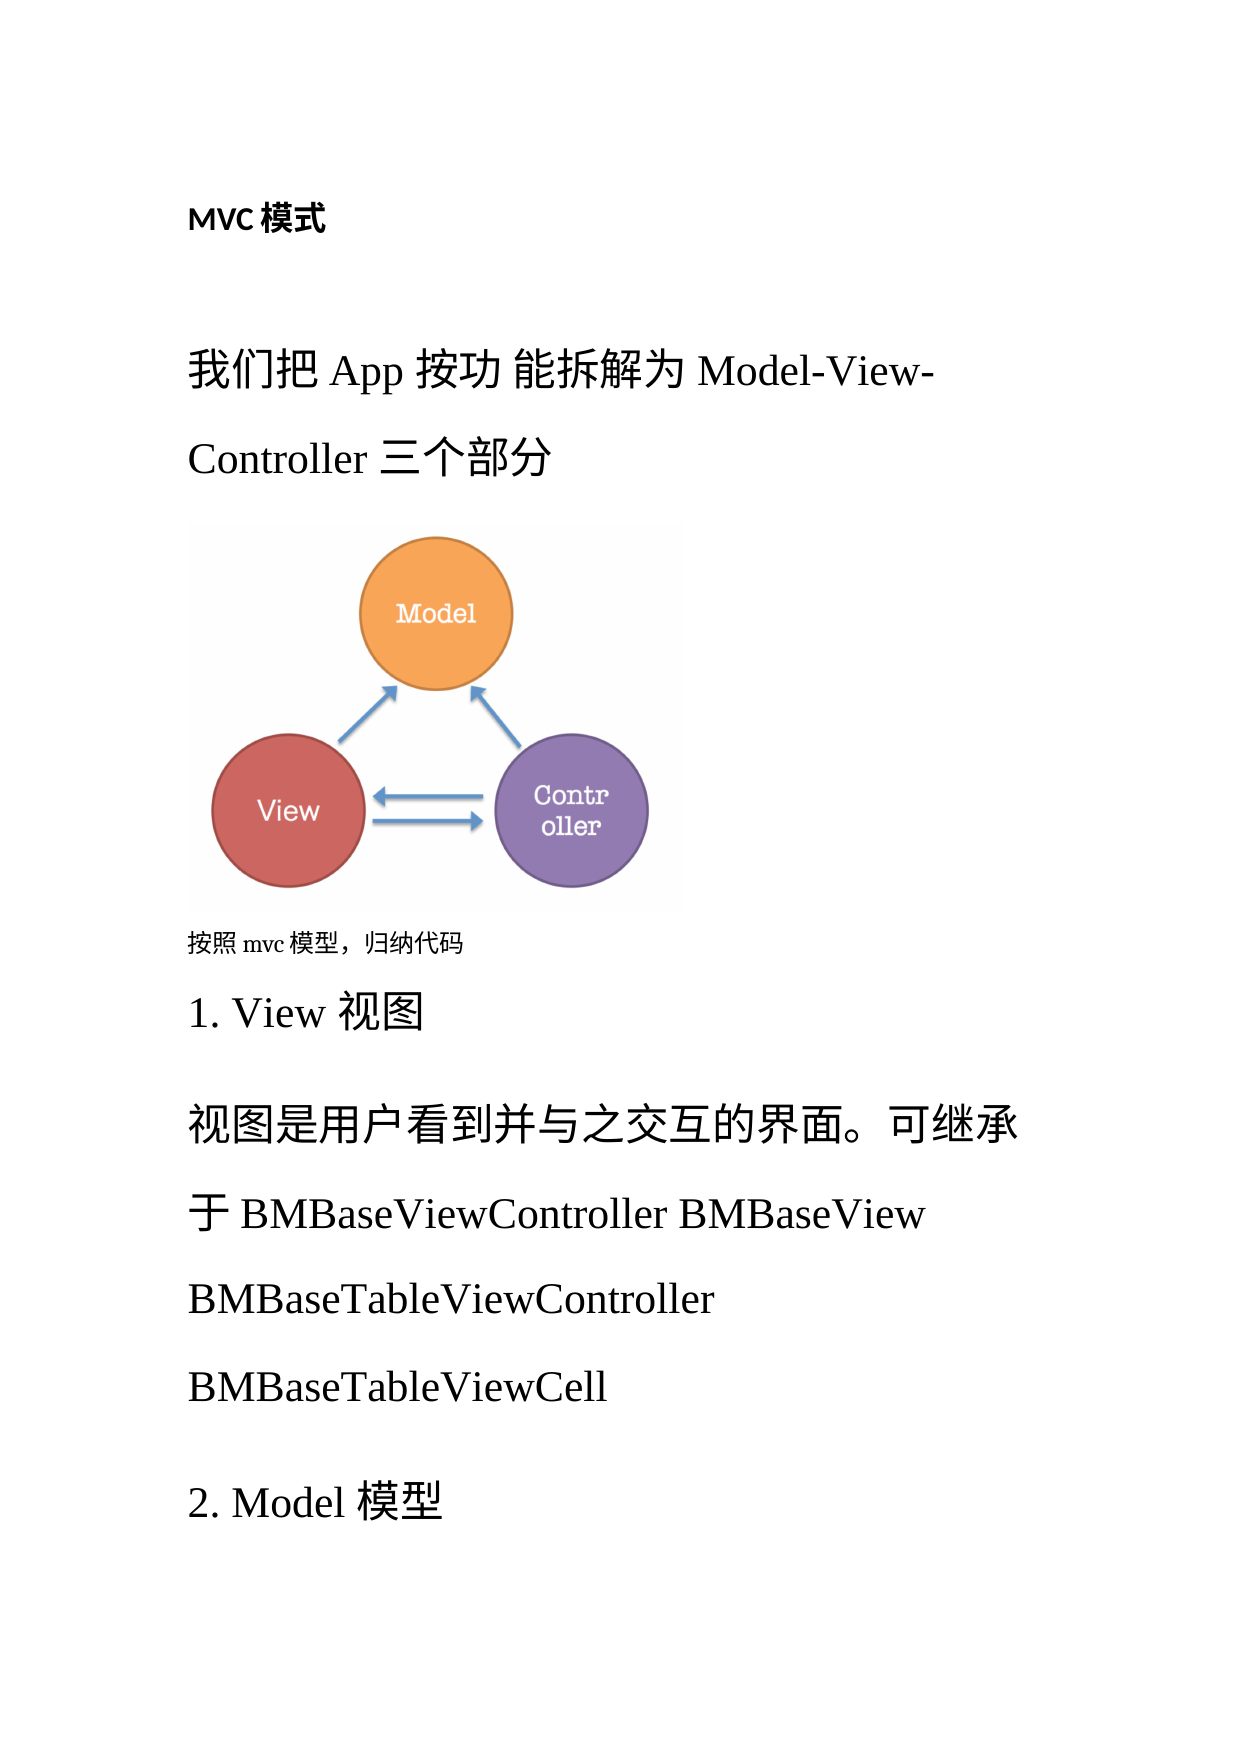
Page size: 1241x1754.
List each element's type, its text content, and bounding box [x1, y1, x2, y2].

text 2. Model 模型 [187, 1455, 1053, 1543]
text 按照mvc 模型，归纳代码 [187, 920, 1053, 964]
text 1. View 视图 [187, 964, 1053, 1052]
text 视图是用户看到并与之交互的界面。可继承于BMBaseViewController BMBaseView BMBaseTableViewController BMBaseTableViewCell [187, 1077, 1053, 1430]
text 我们把 App 按功 能拆解为 Model-View-Controller 三个部分 [187, 322, 1053, 498]
picture [187, 523, 685, 912]
subtitle MVC模式 [187, 172, 1053, 260]
